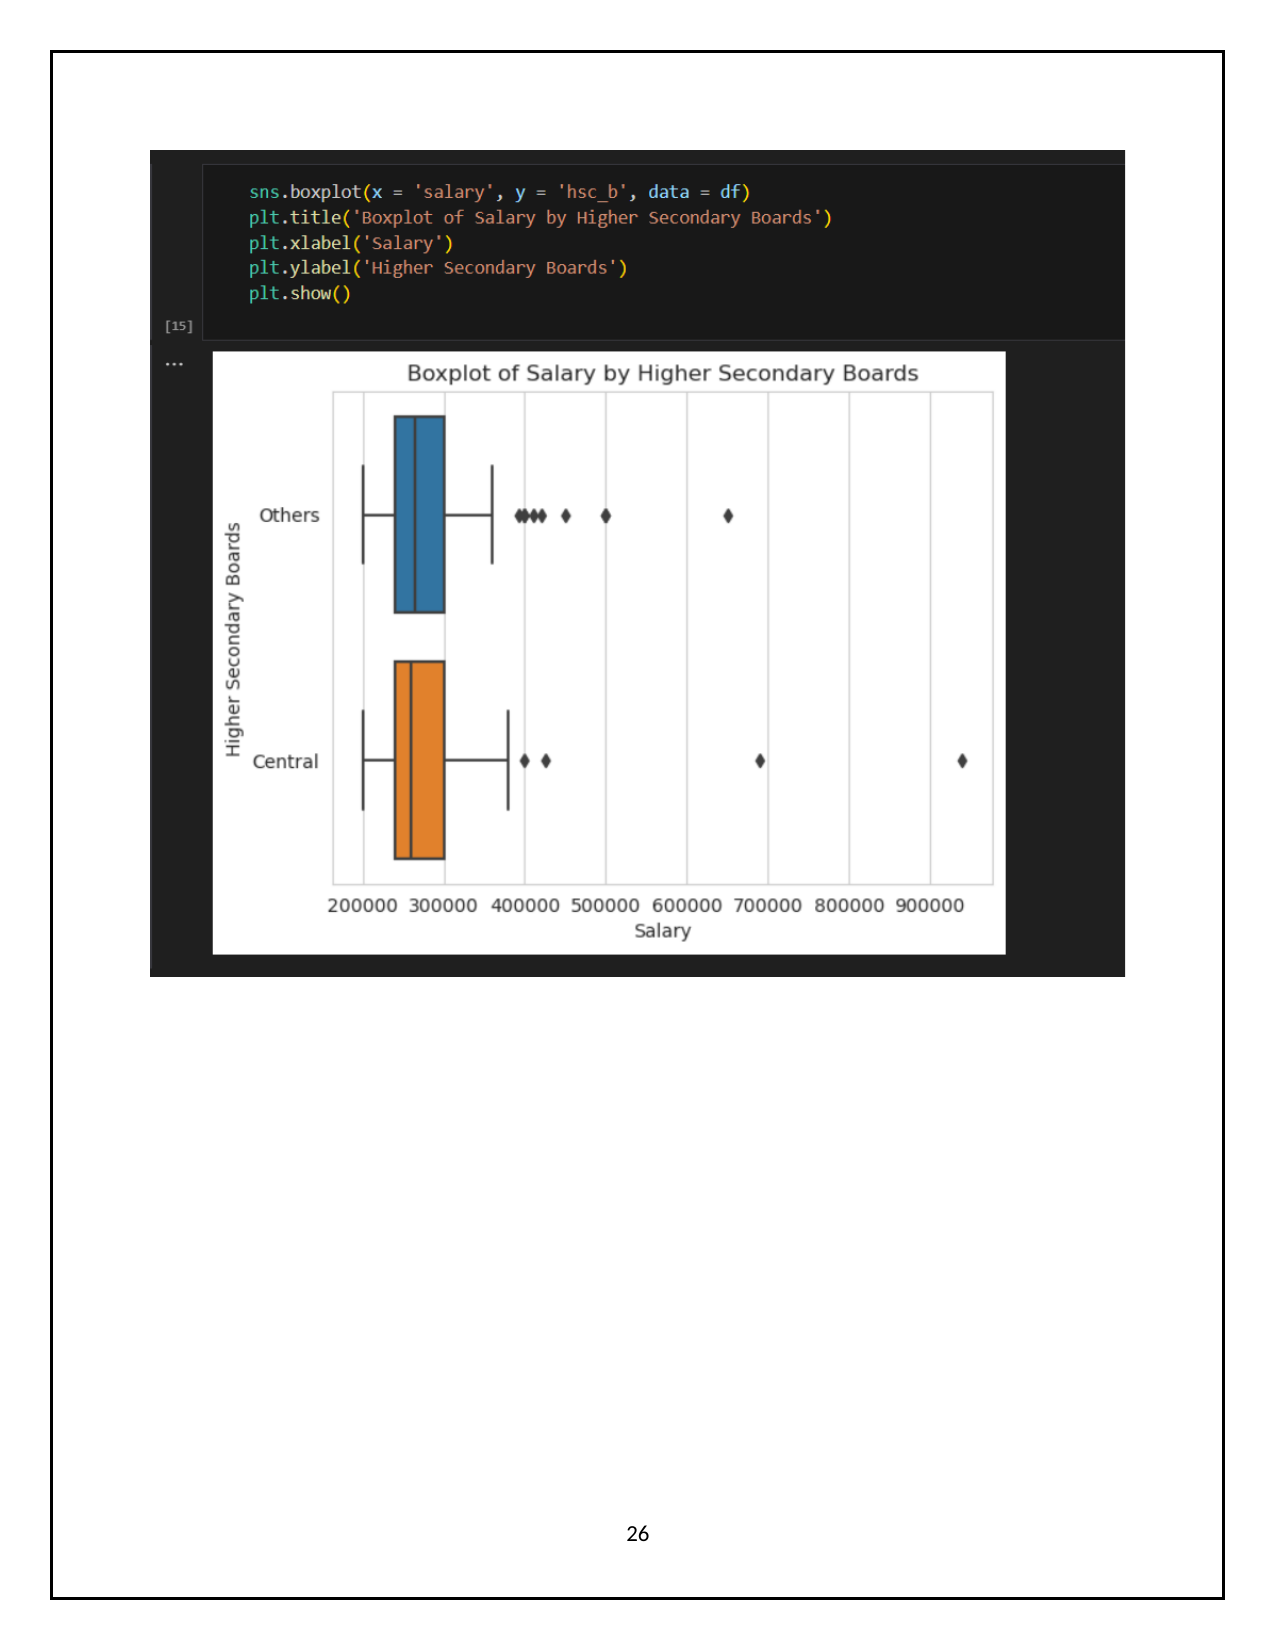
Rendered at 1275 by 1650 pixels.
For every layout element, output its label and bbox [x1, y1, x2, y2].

picture [150, 150, 1125, 977]
